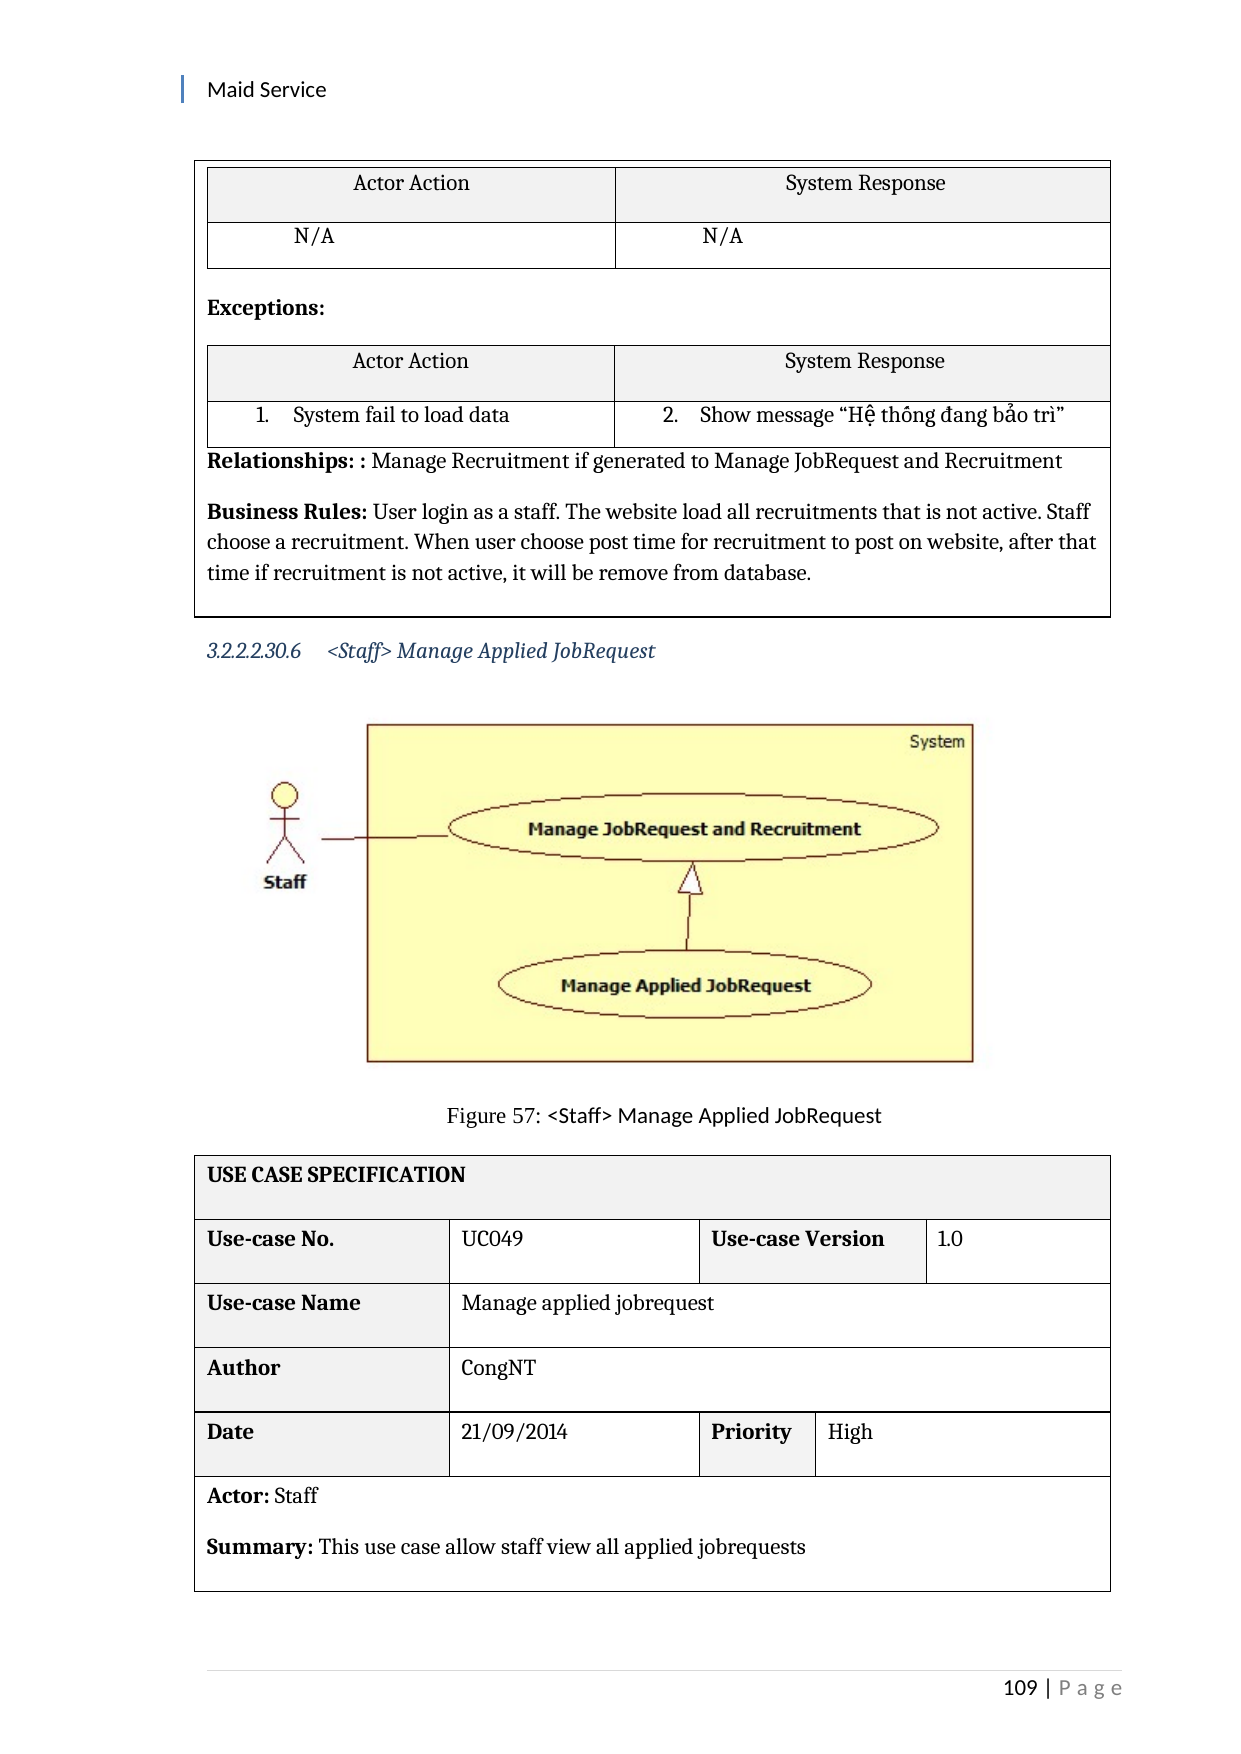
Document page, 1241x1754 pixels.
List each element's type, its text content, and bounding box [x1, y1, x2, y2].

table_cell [195, 161, 1110, 616]
table_cell Use-case Name [195, 1284, 449, 1347]
subtitle <Staff> Manage Applied JobRequest [207, 638, 1122, 664]
table_cell Use-case No. [195, 1220, 449, 1283]
table_cell High [816, 1413, 1110, 1476]
table_header USE CASE SPECIFICATION [195, 1156, 1110, 1219]
table_cell 21/09/2014 [450, 1413, 699, 1476]
picture [217, 693, 1005, 1094]
table_cell CongNT [450, 1348, 1110, 1411]
table_cell UC049 [450, 1220, 699, 1283]
table_cell Date [195, 1413, 449, 1476]
table_cell 1.0 [927, 1220, 1110, 1283]
table_cell Manage applied jobrequest [450, 1284, 1110, 1347]
table_cell Author [195, 1348, 449, 1411]
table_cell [195, 1477, 1110, 1591]
table_cell Priority [700, 1413, 815, 1476]
table_cell Use-case Version [700, 1220, 926, 1283]
